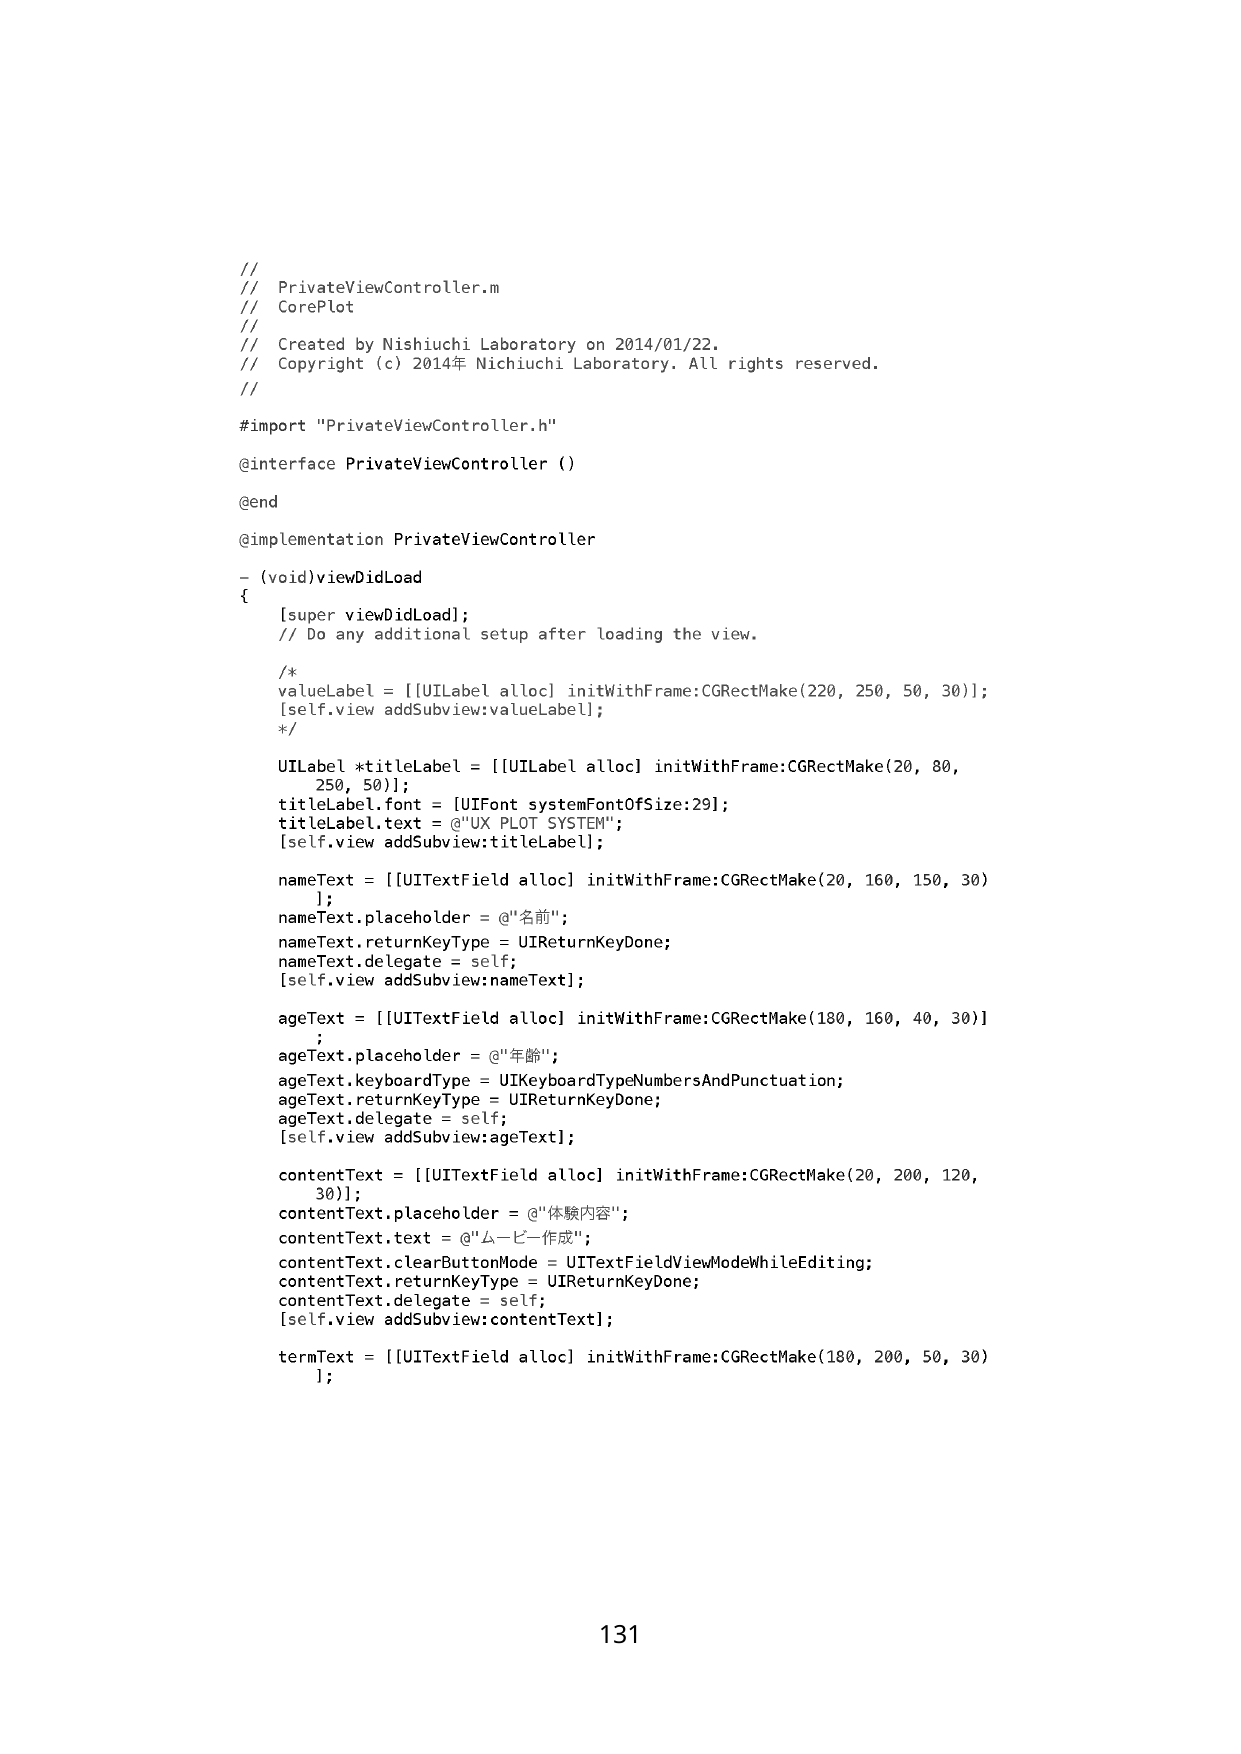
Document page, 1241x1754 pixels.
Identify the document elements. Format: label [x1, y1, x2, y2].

picture [177, 206, 1060, 1459]
